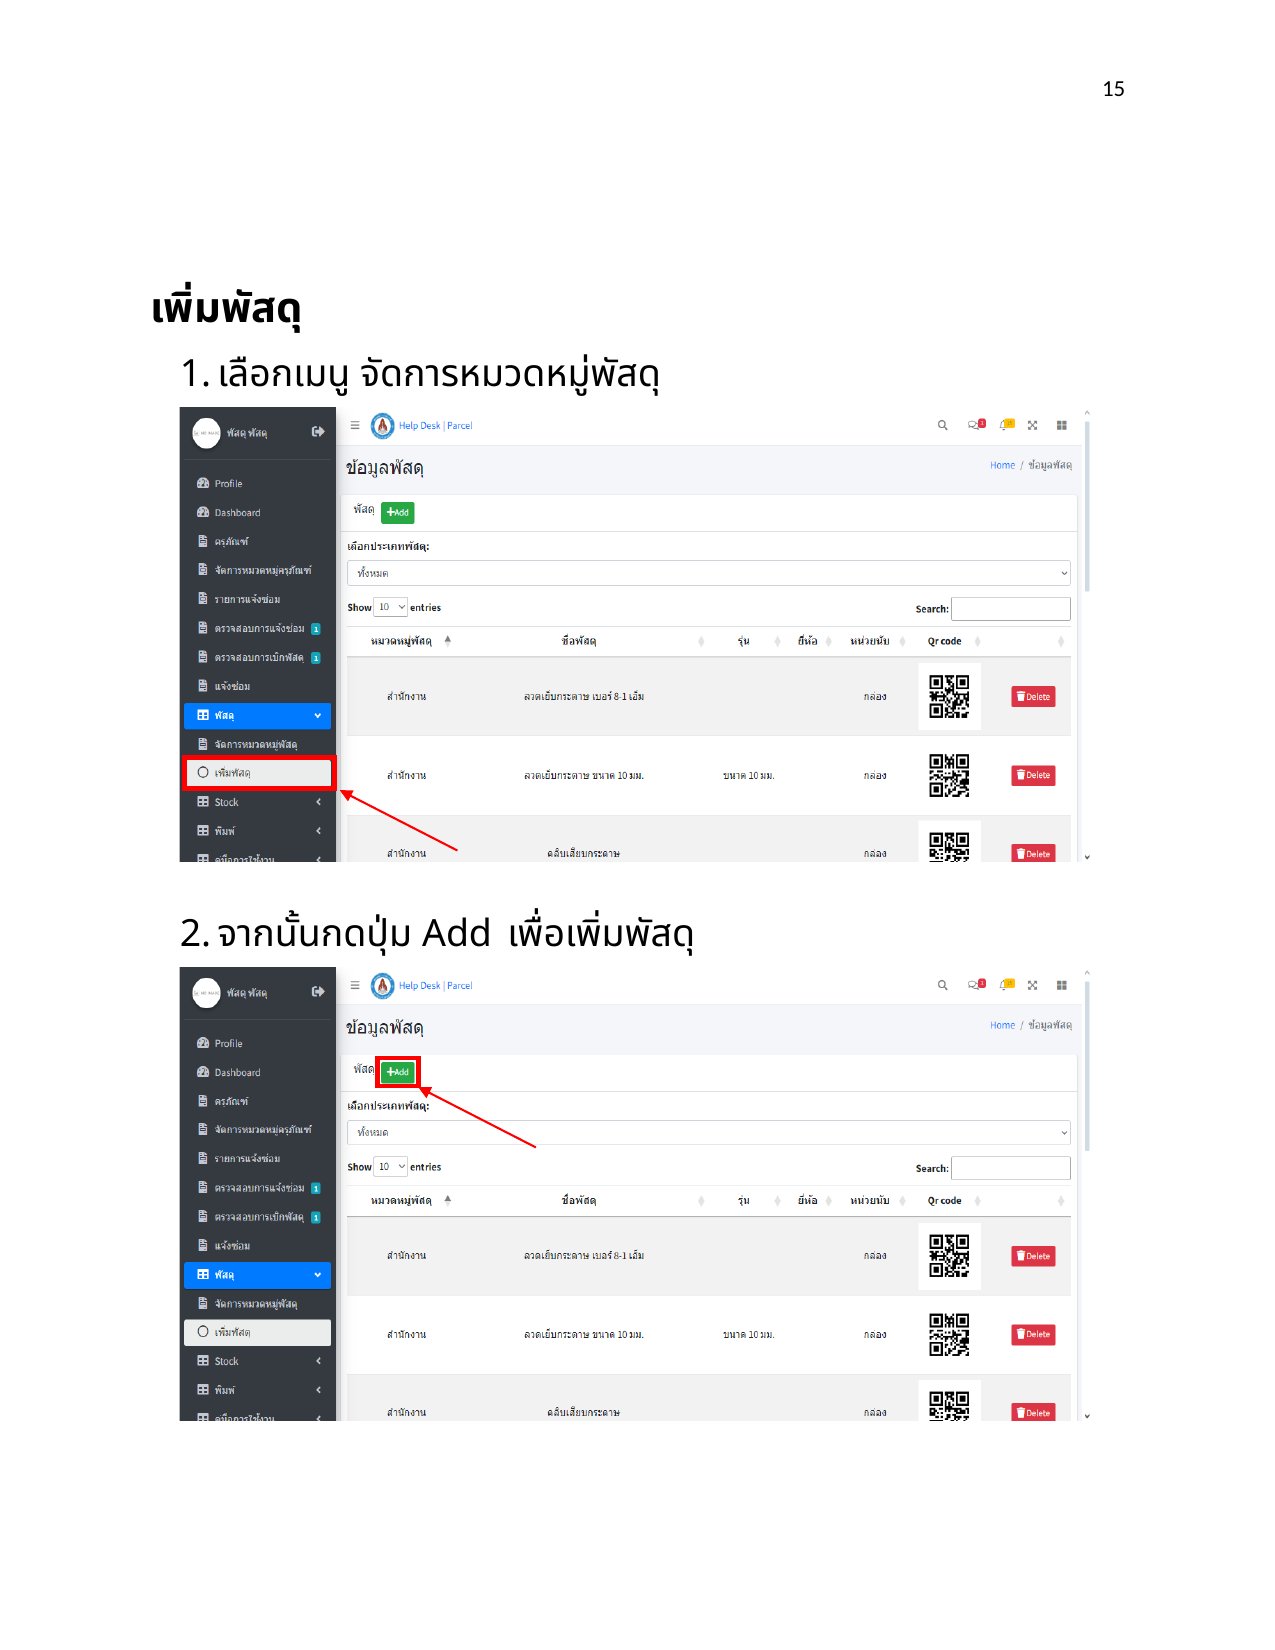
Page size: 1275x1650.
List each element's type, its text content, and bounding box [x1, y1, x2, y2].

picture [179, 407, 1092, 862]
text เพิ่มพัสดุ [150, 278, 1125, 341]
picture [179, 967, 1092, 1421]
list เลือกเมนู จัดการหมวดหมู่พัสดุ [179, 346, 1125, 403]
list จากนั้นกดปุ่ม Add เพื่อเพิ่มพัสดุ [179, 906, 1125, 963]
